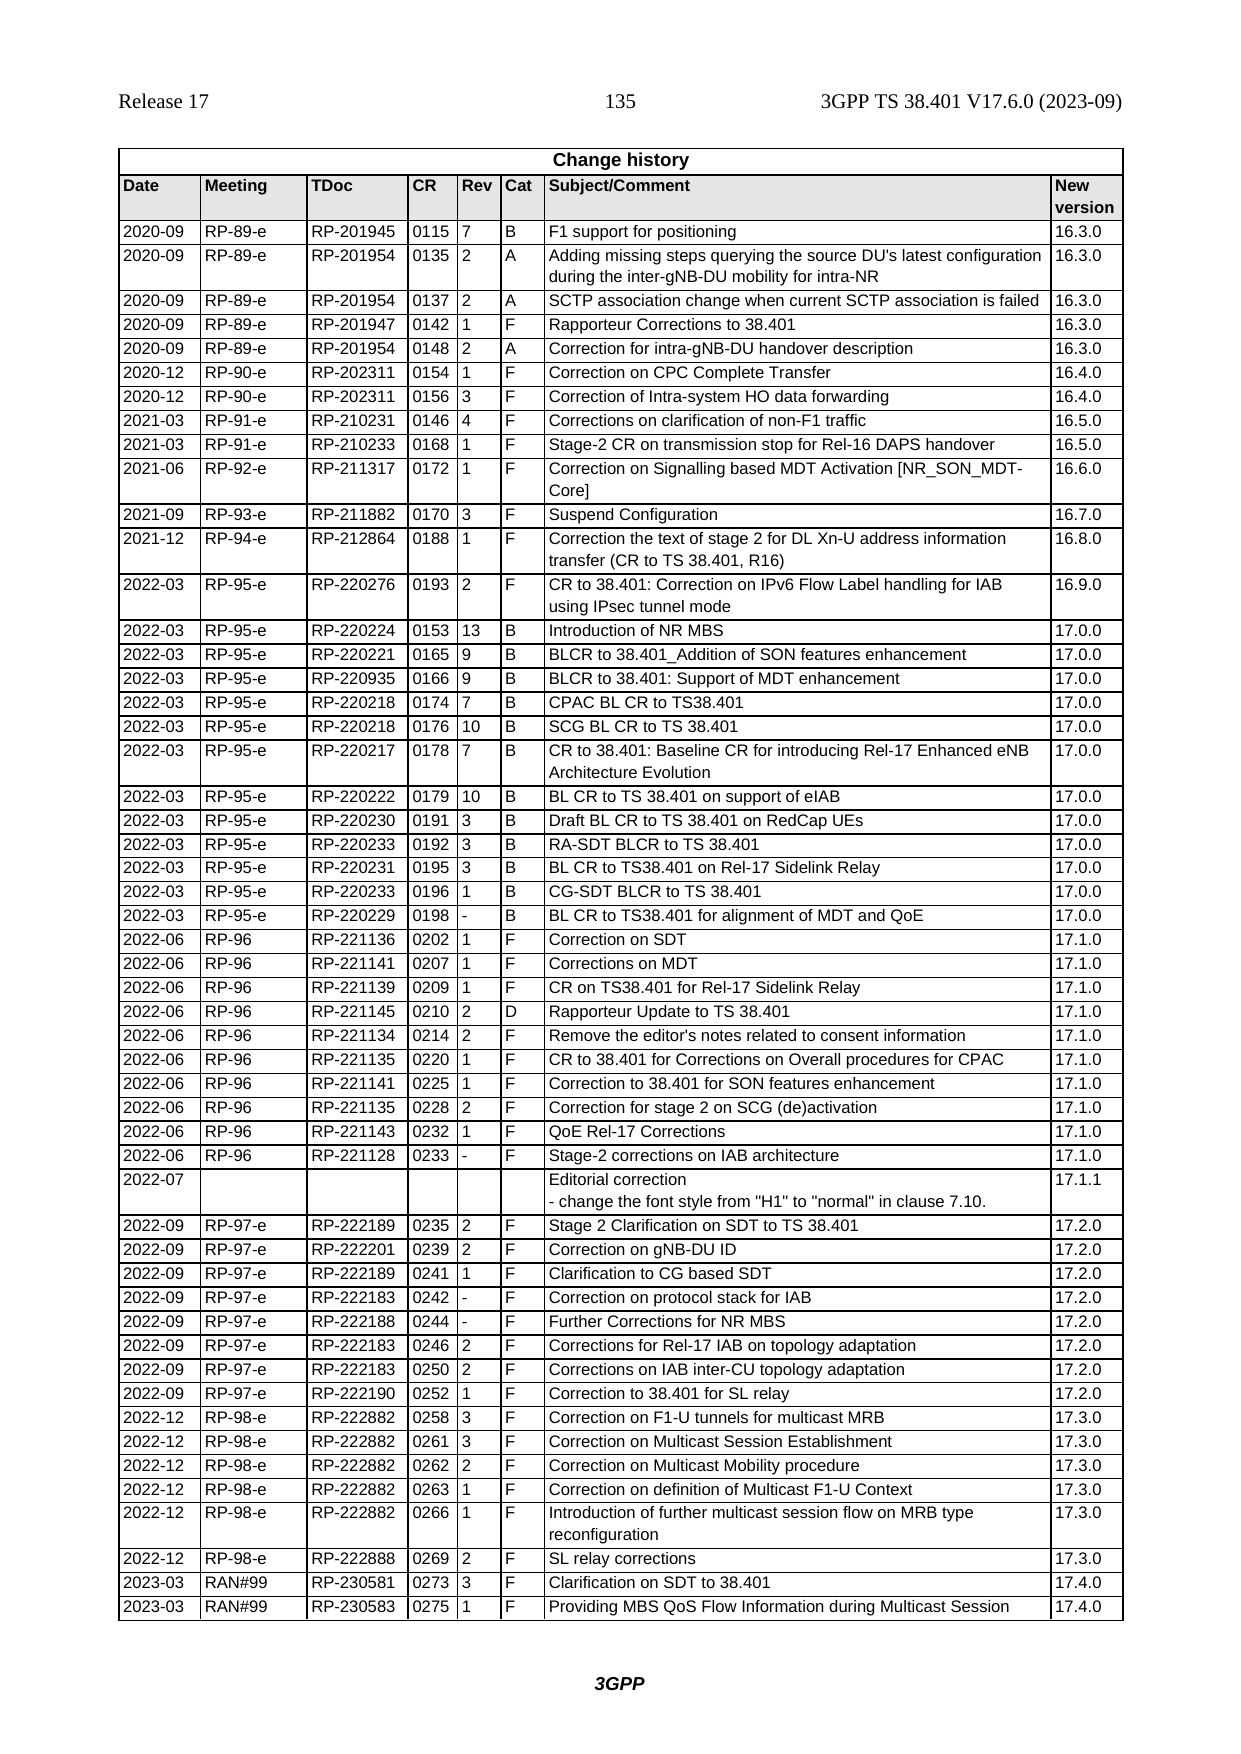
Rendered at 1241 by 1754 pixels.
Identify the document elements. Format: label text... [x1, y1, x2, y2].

table_cell 7 [458, 741, 500, 785]
table_cell 16.3.0 [1052, 245, 1122, 290]
table_cell RP-95-e [201, 882, 306, 905]
table_cell F [502, 1098, 544, 1120]
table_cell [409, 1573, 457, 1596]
table_cell RP-96 [201, 930, 306, 953]
table_cell F [502, 435, 544, 457]
table_cell 0146 [409, 411, 457, 433]
table_cell BL CR to TS38.401 for alignment of MDT and QoE [545, 906, 1050, 929]
table_cell RP-210233 [308, 435, 407, 457]
table_cell 2022-03 [120, 645, 200, 667]
table_cell RP-201945 [308, 221, 407, 244]
table_cell 2022-06 [120, 1098, 200, 1120]
table_cell F [502, 505, 544, 527]
table_cell 7 [458, 693, 500, 715]
table_cell A [502, 291, 544, 314]
table_cell RP-97-e [201, 1336, 306, 1358]
table_cell RP-96 [201, 1002, 306, 1024]
table_cell RP-89-e [201, 315, 306, 338]
table_cell 2021-12 [120, 529, 200, 573]
table_cell RP-91-e [201, 435, 306, 457]
table_cell RP-221143 [308, 1122, 407, 1144]
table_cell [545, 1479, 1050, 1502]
table_cell 17.0.0 [1052, 669, 1122, 691]
table_cell Draft BL CR to TS 38.401 on RedCap UEs [545, 811, 1050, 833]
table_cell 2022-09 [120, 1216, 200, 1238]
table_cell 1 [458, 930, 500, 953]
table_cell CR on TS38.401 for Rel-17 Sidelink Relay [545, 978, 1050, 1001]
table_cell 0172 [409, 459, 457, 503]
table_cell B [502, 811, 544, 833]
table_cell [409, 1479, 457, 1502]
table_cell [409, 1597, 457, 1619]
table_cell 17.1.1 [1052, 1170, 1122, 1214]
table_cell 17.1.0 [1052, 1050, 1122, 1072]
table_cell 17.0.0 [1052, 787, 1122, 809]
table_cell Rapporteur Update to TS 38.401 [545, 1002, 1050, 1024]
table_cell Editorial correction - change the font style from "H1" to "normal" in clause 7.10. [545, 1170, 1050, 1214]
table_cell 17.0.0 [1052, 717, 1122, 739]
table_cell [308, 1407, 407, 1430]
table_cell F [502, 387, 544, 409]
table_cell CR to 38.401: Baseline CR for introducing Rel-17 Enhanced eNB Architecture Evolution [545, 741, 1050, 785]
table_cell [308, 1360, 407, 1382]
table_cell RP-222189 [308, 1264, 407, 1286]
table_cell Stage 2 Clarification on SDT to TS 38.401 [545, 1216, 1050, 1238]
table_cell 0220 [409, 1050, 457, 1072]
table_cell 10 [458, 787, 500, 809]
table_cell RP-96 [201, 1074, 306, 1096]
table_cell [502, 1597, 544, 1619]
table_cell 0214 [409, 1026, 457, 1048]
table_cell 2022-06 [120, 1002, 200, 1024]
table_cell 2021-03 [120, 411, 200, 433]
table_cell 16.6.0 [1052, 459, 1122, 503]
table_cell 2022-09 [120, 1288, 200, 1310]
table_cell 2022-03 [120, 717, 200, 739]
table_cell 2020-09 [120, 221, 200, 244]
table_cell 17.1.0 [1052, 1002, 1122, 1024]
table_cell Correction for intra-gNB-DU handover description [545, 339, 1050, 362]
table_cell RP-220217 [308, 741, 407, 785]
table_cell 2022-06 [120, 1074, 200, 1096]
table_cell 2 [458, 575, 500, 619]
table_cell 0228 [409, 1098, 457, 1120]
table_cell RP-95-e [201, 906, 306, 929]
table_cell RP-220224 [308, 621, 407, 643]
table_cell RP-211317 [308, 459, 407, 503]
table_cell 0192 [409, 835, 457, 857]
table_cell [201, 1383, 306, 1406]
table_cell Correction of Intra-system HO data forwarding [545, 387, 1050, 409]
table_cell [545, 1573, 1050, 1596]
table_cell 0178 [409, 741, 457, 785]
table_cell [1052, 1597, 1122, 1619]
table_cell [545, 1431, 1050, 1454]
table_cell 1 [458, 954, 500, 977]
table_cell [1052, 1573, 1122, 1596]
table_cell RP-96 [201, 1026, 306, 1048]
table_cell RP-97-e [201, 1312, 306, 1334]
table_cell B [502, 645, 544, 667]
table_cell CR [409, 176, 457, 220]
table_cell F [502, 315, 544, 338]
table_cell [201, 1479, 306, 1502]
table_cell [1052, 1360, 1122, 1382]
table_cell 7 [458, 221, 500, 244]
table_cell 2020-09 [120, 245, 200, 290]
table_cell RP-222188 [308, 1312, 407, 1334]
table_cell 2 [458, 1002, 500, 1024]
table_cell [458, 1170, 500, 1214]
table_cell 1 [458, 1122, 500, 1144]
table_cell 0142 [409, 315, 457, 338]
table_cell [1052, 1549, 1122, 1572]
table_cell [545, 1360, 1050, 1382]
table_cell RP-201947 [308, 315, 407, 338]
table_cell Cat [502, 176, 544, 220]
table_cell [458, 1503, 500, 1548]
table_cell F [502, 954, 544, 977]
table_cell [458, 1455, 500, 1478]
table_cell 17.2.0 [1052, 1240, 1122, 1262]
table_cell 1 [458, 978, 500, 1001]
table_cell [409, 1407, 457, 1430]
table_cell Stage-2 CR on transmission stop for Rel-16 DAPS handover [545, 435, 1050, 457]
table_cell 0115 [409, 221, 457, 244]
table_cell F [502, 1026, 544, 1048]
table_cell 16.3.0 [1052, 221, 1122, 244]
table_cell 2022-03 [120, 811, 200, 833]
table_cell F [502, 978, 544, 1001]
table_cell RP-221141 [308, 1074, 407, 1096]
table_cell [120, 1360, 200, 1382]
table_cell 1 [458, 315, 500, 338]
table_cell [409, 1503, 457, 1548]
table_cell 3 [458, 505, 500, 527]
table_cell 0174 [409, 693, 457, 715]
table_cell F [502, 575, 544, 619]
table_cell 2 [458, 291, 500, 314]
table_cell Stage-2 corrections on IAB architecture [545, 1146, 1050, 1168]
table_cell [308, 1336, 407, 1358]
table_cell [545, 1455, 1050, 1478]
table_cell SCTP association change when current SCTP association is failed [545, 291, 1050, 314]
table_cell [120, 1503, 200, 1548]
table_cell 0198 [409, 906, 457, 929]
table_cell 0156 [409, 387, 457, 409]
table_cell Further Corrections for NR MBS [545, 1312, 1050, 1334]
table_cell F [502, 363, 544, 386]
table_cell 0188 [409, 529, 457, 573]
table_cell B [502, 741, 544, 785]
table_cell 0137 [409, 291, 457, 314]
table_cell 2021-03 [120, 435, 200, 457]
table_cell 0244 [409, 1312, 457, 1334]
table_cell 16.4.0 [1052, 363, 1122, 386]
table_cell RP-96 [201, 1098, 306, 1120]
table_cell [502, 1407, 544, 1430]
table_cell 0176 [409, 717, 457, 739]
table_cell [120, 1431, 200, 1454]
table_cell 2022-06 [120, 1050, 200, 1072]
table_cell RP-96 [201, 978, 306, 1001]
table_cell TDoc [308, 176, 407, 220]
table_cell [308, 1170, 407, 1214]
table_cell New version [1052, 176, 1122, 220]
table_cell 3 [458, 835, 500, 857]
table_cell RP-89-e [201, 221, 306, 244]
table_cell 17.2.0 [1052, 1264, 1122, 1286]
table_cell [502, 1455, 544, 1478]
table_cell Clarification to CG based SDT [545, 1264, 1050, 1286]
table_cell RP-95-e [201, 858, 306, 881]
table_cell 2021-06 [120, 459, 200, 503]
table_cell F [502, 1312, 544, 1334]
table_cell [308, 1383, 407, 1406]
table_cell - [458, 906, 500, 929]
table_cell Corrections on clarification of non-F1 traffic [545, 411, 1050, 433]
table_cell RP-89-e [201, 339, 306, 362]
table_cell 2020-12 [120, 363, 200, 386]
table_cell 16.7.0 [1052, 505, 1122, 527]
table_cell RP-221135 [308, 1098, 407, 1120]
table_cell A [502, 339, 544, 362]
table_cell [409, 1170, 457, 1214]
table_cell 3 [458, 811, 500, 833]
table_cell Adding missing steps querying the source DU's latest configuration during the inter-gNB-DU mobility for intra-NR [545, 245, 1050, 290]
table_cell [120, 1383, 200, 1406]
table_cell Date [120, 176, 200, 220]
table_cell 2 [458, 339, 500, 362]
table_cell - [458, 1312, 500, 1334]
table_cell Subject/Comment [545, 176, 1050, 220]
table_cell Suspend Configuration [545, 505, 1050, 527]
table_cell CPAC BL CR to TS38.401 [545, 693, 1050, 715]
table_cell 2020-09 [120, 291, 200, 314]
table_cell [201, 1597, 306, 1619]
table_cell 17.0.0 [1052, 645, 1122, 667]
table_cell 2 [458, 1026, 500, 1048]
table_cell 9 [458, 645, 500, 667]
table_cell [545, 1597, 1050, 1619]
table_cell Rapporteur Corrections to 38.401 [545, 315, 1050, 338]
table_cell 2022-03 [120, 741, 200, 785]
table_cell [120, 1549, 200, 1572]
table_cell F [502, 529, 544, 573]
table_cell RA-SDT BLCR to TS 38.401 [545, 835, 1050, 857]
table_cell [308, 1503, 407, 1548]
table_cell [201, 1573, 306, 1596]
table_cell Remove the editor's notes related to consent information [545, 1026, 1050, 1048]
table_cell BL CR to TS38.401 on Rel-17 Sidelink Relay [545, 858, 1050, 881]
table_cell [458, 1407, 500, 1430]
table_cell RP-212864 [308, 529, 407, 573]
table_cell RP-91-e [201, 411, 306, 433]
table_cell 2022-03 [120, 882, 200, 905]
table_cell Correction on SDT [545, 930, 1050, 953]
table_cell B [502, 858, 544, 881]
table_cell RP-95-e [201, 575, 306, 619]
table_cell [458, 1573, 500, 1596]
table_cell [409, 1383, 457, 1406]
table_cell RP-221139 [308, 978, 407, 1001]
table_cell Introduction of NR MBS [545, 621, 1050, 643]
table_cell 2022-09 [120, 1312, 200, 1334]
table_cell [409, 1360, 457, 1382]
table_cell 1 [458, 529, 500, 573]
table_cell 1 [458, 1264, 500, 1286]
table_cell A [502, 245, 544, 290]
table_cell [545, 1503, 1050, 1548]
table_cell 0207 [409, 954, 457, 977]
table_cell B [502, 693, 544, 715]
table_cell 2022-09 [120, 1240, 200, 1262]
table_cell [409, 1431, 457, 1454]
table_cell 2020-09 [120, 339, 200, 362]
table_cell RP-96 [201, 954, 306, 977]
table_cell RP-222183 [308, 1288, 407, 1310]
table_cell 2022-03 [120, 835, 200, 857]
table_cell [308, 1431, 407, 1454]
table_cell 1 [458, 1050, 500, 1072]
table_cell Correction to 38.401 for SON features enhancement [545, 1074, 1050, 1096]
table_cell 0241 [409, 1264, 457, 1286]
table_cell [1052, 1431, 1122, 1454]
table_cell 2020-09 [120, 315, 200, 338]
table_cell - [458, 1288, 500, 1310]
table_cell 16.5.0 [1052, 435, 1122, 457]
table_cell B [502, 906, 544, 929]
table_cell RP-97-e [201, 1288, 306, 1310]
table_cell 17.2.0 [1052, 1312, 1122, 1334]
table_cell 2 [458, 1098, 500, 1120]
table_cell 2022-03 [120, 858, 200, 881]
table_cell B [502, 787, 544, 809]
table_cell 17.2.0 [1052, 1288, 1122, 1310]
table_cell 17.0.0 [1052, 906, 1122, 929]
table_cell RP-95-e [201, 621, 306, 643]
table_cell 0210 [409, 1002, 457, 1024]
table_cell 3 [458, 387, 500, 409]
table_cell Correction on protocol stack for IAB [545, 1288, 1050, 1310]
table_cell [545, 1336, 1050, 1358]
table_cell 17.0.0 [1052, 741, 1122, 785]
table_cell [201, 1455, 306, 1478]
table_cell 16.8.0 [1052, 529, 1122, 573]
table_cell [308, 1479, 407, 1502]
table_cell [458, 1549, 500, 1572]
table_cell 1 [458, 1074, 500, 1096]
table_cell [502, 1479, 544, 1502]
table_cell 0202 [409, 930, 457, 953]
table_cell BLCR to 38.401_Addition of SON features enhancement [545, 645, 1050, 667]
table_cell 17.1.0 [1052, 1026, 1122, 1048]
table_cell RP-220218 [308, 717, 407, 739]
table_cell 1 [458, 363, 500, 386]
table_cell 0235 [409, 1216, 457, 1238]
table_cell CG-SDT BLCR to TS 38.401 [545, 882, 1050, 905]
table_cell RP-95-e [201, 669, 306, 691]
table_cell 2021-09 [120, 505, 200, 527]
table_cell RP-96 [201, 1146, 306, 1168]
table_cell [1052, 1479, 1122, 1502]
table_cell RP-95-e [201, 835, 306, 857]
table_cell 0154 [409, 363, 457, 386]
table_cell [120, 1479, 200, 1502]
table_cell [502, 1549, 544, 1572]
table_cell RP-97-e [201, 1240, 306, 1262]
table_cell F [502, 1146, 544, 1168]
table_cell Correction on Signalling based MDT Activation [NR_SON_MDT-Core] [545, 459, 1050, 503]
table_cell RP-201954 [308, 291, 407, 314]
table_cell 16.5.0 [1052, 411, 1122, 433]
table_cell 0168 [409, 435, 457, 457]
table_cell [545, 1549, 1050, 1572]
table_cell 17.0.0 [1052, 811, 1122, 833]
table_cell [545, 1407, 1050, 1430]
table_cell 16.3.0 [1052, 315, 1122, 338]
table_cell RP-220221 [308, 645, 407, 667]
table_cell 17.1.0 [1052, 954, 1122, 977]
table_cell 4 [458, 411, 500, 433]
table_cell B [502, 717, 544, 739]
table_cell 2022-06 [120, 978, 200, 1001]
table_cell 2022-06 [120, 930, 200, 953]
table_cell F [502, 411, 544, 433]
table_cell RP-201954 [308, 339, 407, 362]
table_cell 2 [458, 1240, 500, 1262]
table_cell 17.1.0 [1052, 1146, 1122, 1168]
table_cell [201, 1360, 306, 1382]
table_cell 2022-09 [120, 1336, 200, 1358]
table_header Change history [120, 149, 1122, 174]
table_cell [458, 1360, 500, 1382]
table_cell 2 [458, 1216, 500, 1238]
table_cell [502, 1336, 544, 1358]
table_cell 0191 [409, 811, 457, 833]
table_cell 0179 [409, 787, 457, 809]
table_cell F [502, 1122, 544, 1144]
table_cell 17.1.0 [1052, 1098, 1122, 1120]
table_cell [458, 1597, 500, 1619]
table_cell RP-95-e [201, 717, 306, 739]
table_cell 1 [458, 459, 500, 503]
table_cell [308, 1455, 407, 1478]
table_cell RP-201954 [308, 245, 407, 290]
table_cell 17.1.0 [1052, 1074, 1122, 1096]
table_cell BL CR to TS 38.401 on support of eIAB [545, 787, 1050, 809]
table_cell RP-95-e [201, 811, 306, 833]
table_cell 2022-06 [120, 1122, 200, 1144]
table_cell RP-221145 [308, 1002, 407, 1024]
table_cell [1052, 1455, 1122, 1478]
table_cell 2022-03 [120, 621, 200, 643]
table_cell RP-220222 [308, 787, 407, 809]
table_cell 17.0.0 [1052, 835, 1122, 857]
table_cell RP-220233 [308, 835, 407, 857]
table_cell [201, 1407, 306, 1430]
table_cell 0193 [409, 575, 457, 619]
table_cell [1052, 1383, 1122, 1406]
table_cell 0233 [409, 1146, 457, 1168]
table_cell RP-94-e [201, 529, 306, 573]
table_cell 0195 [409, 858, 457, 881]
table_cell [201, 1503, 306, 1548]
table_cell RP-96 [201, 1122, 306, 1144]
table_cell B [502, 669, 544, 691]
table_cell Rev [458, 176, 500, 220]
table_cell 0170 [409, 505, 457, 527]
table_cell RP-221128 [308, 1146, 407, 1168]
table_cell 0209 [409, 978, 457, 1001]
table_cell 2022-03 [120, 575, 200, 619]
table_cell Correction on CPC Complete Transfer [545, 363, 1050, 386]
table_cell 16.4.0 [1052, 387, 1122, 409]
table_cell 17.0.0 [1052, 693, 1122, 715]
table_cell 0232 [409, 1122, 457, 1144]
table_cell F [502, 1074, 544, 1096]
table_cell 2022-07 [120, 1170, 200, 1214]
table_cell 0166 [409, 669, 457, 691]
table_cell Corrections on MDT [545, 954, 1050, 977]
table_cell F [502, 1240, 544, 1262]
table_cell RP-202311 [308, 387, 407, 409]
table_cell RP-220218 [308, 693, 407, 715]
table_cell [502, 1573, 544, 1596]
table_cell RP-95-e [201, 741, 306, 785]
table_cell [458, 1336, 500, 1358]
table_cell Correction the text of stage 2 for DL Xn-U address information transfer (CR to TS 38.401, R16) [545, 529, 1050, 573]
table_cell RP-97-e [201, 1264, 306, 1286]
table_cell 17.1.0 [1052, 930, 1122, 953]
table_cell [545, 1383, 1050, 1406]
table_cell CR to 38.401 for Corrections on Overall procedures for CPAC [545, 1050, 1050, 1072]
table_cell 2022-03 [120, 669, 200, 691]
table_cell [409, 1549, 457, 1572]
table_cell RP-95-e [201, 693, 306, 715]
table_cell F [502, 1264, 544, 1286]
table_cell BLCR to 38.401: Support of MDT enhancement [545, 669, 1050, 691]
table_cell [201, 1170, 306, 1214]
table_cell 17.1.0 [1052, 1122, 1122, 1144]
table_cell 3 [458, 858, 500, 881]
table_cell 2020-12 [120, 387, 200, 409]
table_cell RP-221134 [308, 1026, 407, 1048]
table_cell RP-97-e [201, 1216, 306, 1238]
table_cell B [502, 835, 544, 857]
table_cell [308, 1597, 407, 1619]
table_cell 0153 [409, 621, 457, 643]
table_cell Correction for stage 2 on SCG (de)activation [545, 1098, 1050, 1120]
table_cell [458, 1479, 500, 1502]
table_cell RP-89-e [201, 245, 306, 290]
table_cell 16.3.0 [1052, 339, 1122, 362]
table_cell F [502, 459, 544, 503]
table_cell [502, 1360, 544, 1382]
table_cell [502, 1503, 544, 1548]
table_cell RP-220229 [308, 906, 407, 929]
table_cell RP-90-e [201, 363, 306, 386]
table_cell 0196 [409, 882, 457, 905]
table_cell 0148 [409, 339, 457, 362]
table_cell RP-221141 [308, 954, 407, 977]
table_cell 1 [458, 435, 500, 457]
table_cell RP-222201 [308, 1240, 407, 1262]
table_cell B [502, 882, 544, 905]
table_cell D [502, 1002, 544, 1024]
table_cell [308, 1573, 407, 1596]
table_cell SCG BL CR to TS 38.401 [545, 717, 1050, 739]
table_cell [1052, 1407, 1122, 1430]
table_cell 2022-06 [120, 1146, 200, 1168]
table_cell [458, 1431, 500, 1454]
table_cell F [502, 1288, 544, 1310]
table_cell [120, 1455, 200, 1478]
table_cell RP-220276 [308, 575, 407, 619]
table_cell RP-220231 [308, 858, 407, 881]
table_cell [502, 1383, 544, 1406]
table_cell 10 [458, 717, 500, 739]
table_cell 1 [458, 882, 500, 905]
table_cell F [502, 1050, 544, 1072]
table_cell 2022-06 [120, 1026, 200, 1048]
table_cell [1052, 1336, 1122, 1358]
table_cell RP-221136 [308, 930, 407, 953]
table_cell RP-210231 [308, 411, 407, 433]
table_cell 2022-03 [120, 906, 200, 929]
table_cell RP-202311 [308, 363, 407, 386]
table_cell 2022-03 [120, 693, 200, 715]
table_cell 0165 [409, 645, 457, 667]
table_cell B [502, 221, 544, 244]
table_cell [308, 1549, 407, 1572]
table_cell RP-93-e [201, 505, 306, 527]
table_cell 2 [458, 245, 500, 290]
table_cell 0239 [409, 1240, 457, 1262]
table_cell CR to 38.401: Correction on IPv6 Flow Label handling for IAB using IPsec tunnel mode [545, 575, 1050, 619]
table_cell RP-95-e [201, 645, 306, 667]
table_cell RP-89-e [201, 291, 306, 314]
table_cell RP-92-e [201, 459, 306, 503]
table_cell B [502, 621, 544, 643]
table_cell RP-220230 [308, 811, 407, 833]
table_cell F [502, 930, 544, 953]
table_cell Correction on gNB-DU ID [545, 1240, 1050, 1262]
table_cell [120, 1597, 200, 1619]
table_cell 17.2.0 [1052, 1216, 1122, 1238]
table_cell RP-222189 [308, 1216, 407, 1238]
table_cell F [502, 1216, 544, 1238]
table_cell RP-211882 [308, 505, 407, 527]
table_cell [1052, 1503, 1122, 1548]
table_cell 16.3.0 [1052, 291, 1122, 314]
table_cell RP-95-e [201, 787, 306, 809]
table_cell - [458, 1146, 500, 1168]
table_cell 9 [458, 669, 500, 691]
table_cell 17.0.0 [1052, 858, 1122, 881]
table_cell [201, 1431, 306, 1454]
table_cell RP-90-e [201, 387, 306, 409]
table_cell RP-96 [201, 1050, 306, 1072]
table_cell QoE Rel-17 Corrections [545, 1122, 1050, 1144]
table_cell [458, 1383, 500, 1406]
table_cell F1 support for positioning [545, 221, 1050, 244]
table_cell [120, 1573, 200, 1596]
table_cell RP-220233 [308, 882, 407, 905]
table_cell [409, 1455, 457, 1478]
table_cell RP-220935 [308, 669, 407, 691]
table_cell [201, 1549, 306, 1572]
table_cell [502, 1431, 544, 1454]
table_cell 13 [458, 621, 500, 643]
table_cell 17.0.0 [1052, 882, 1122, 905]
table_cell 0225 [409, 1074, 457, 1096]
table_cell 2022-03 [120, 787, 200, 809]
table_cell 2022-06 [120, 954, 200, 977]
table_cell 0242 [409, 1288, 457, 1310]
table_cell [502, 1170, 544, 1214]
table_cell 16.9.0 [1052, 575, 1122, 619]
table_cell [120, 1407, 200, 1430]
table_cell 2022-09 [120, 1264, 200, 1286]
table_cell 17.1.0 [1052, 978, 1122, 1001]
table_cell RP-221135 [308, 1050, 407, 1072]
table_cell Meeting [201, 176, 306, 220]
table_cell 0135 [409, 245, 457, 290]
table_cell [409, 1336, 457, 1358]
table_cell 17.0.0 [1052, 621, 1122, 643]
